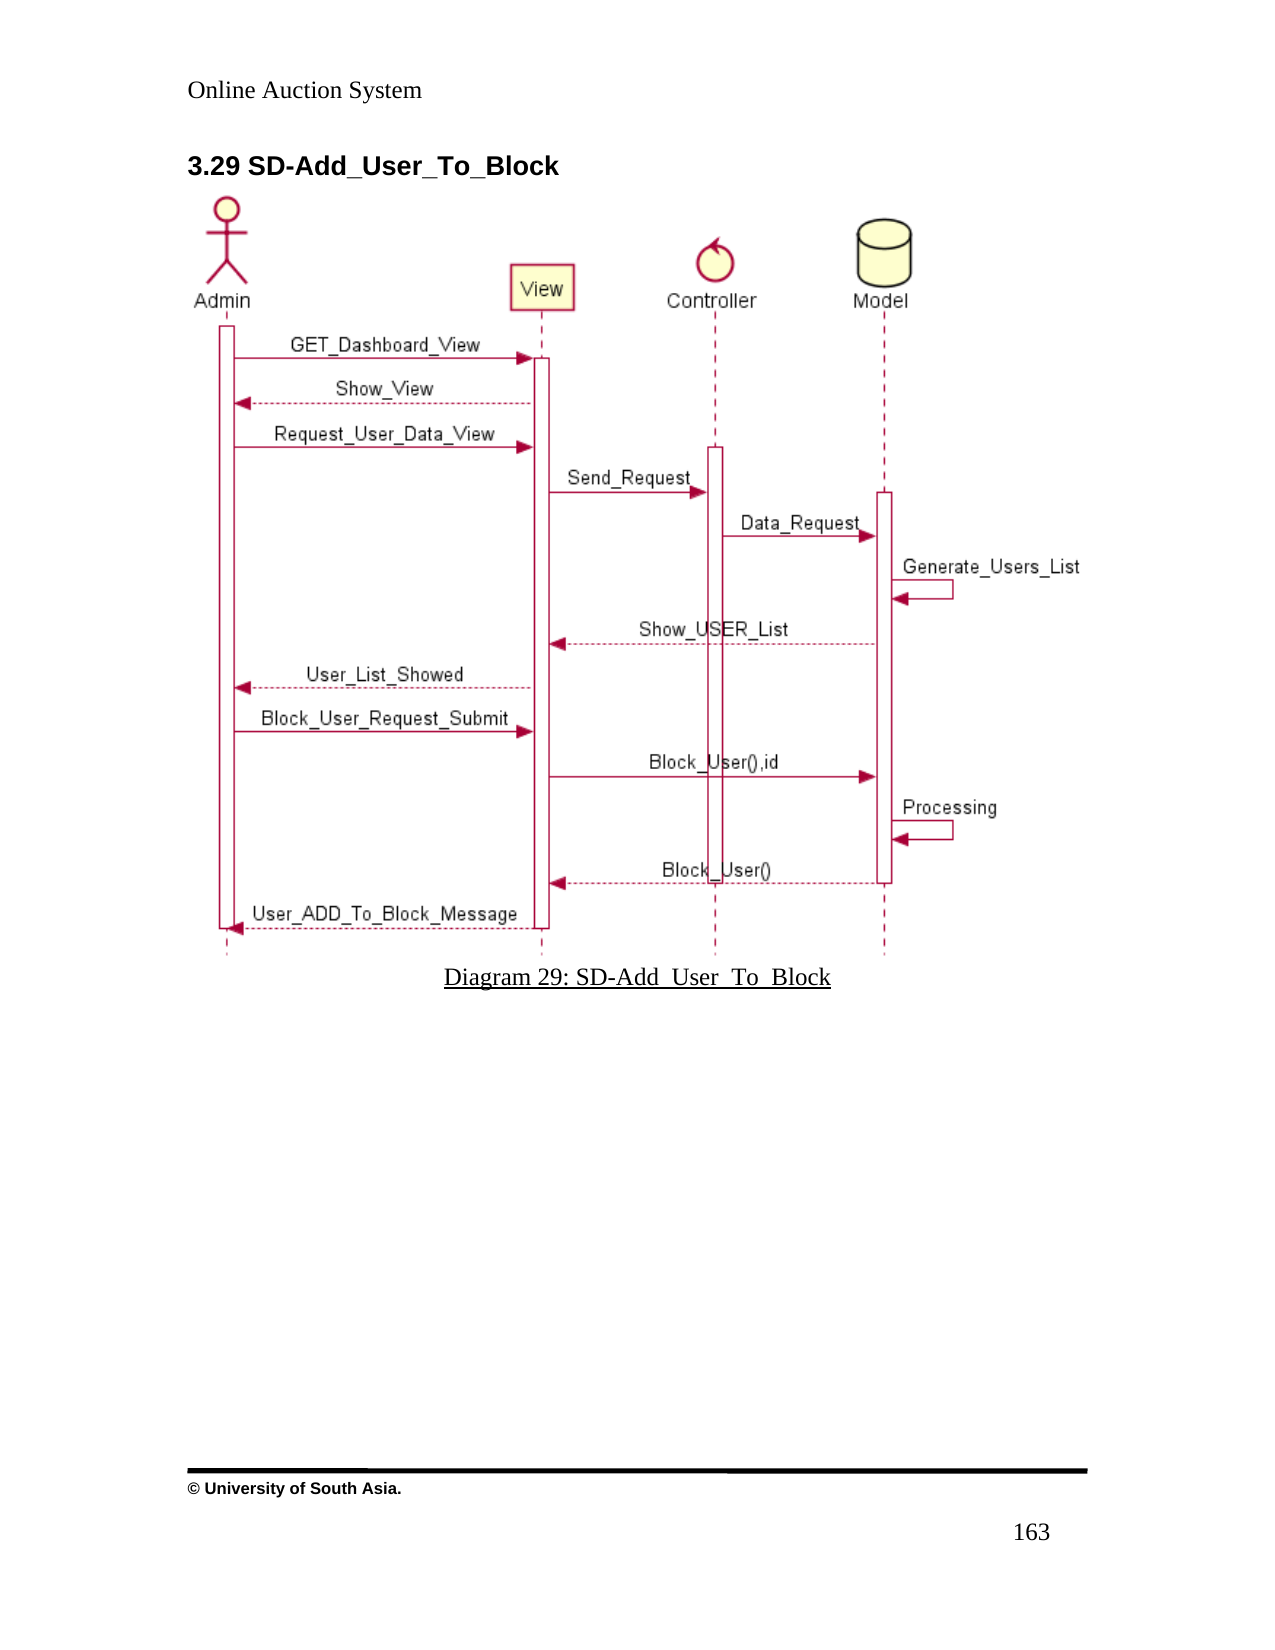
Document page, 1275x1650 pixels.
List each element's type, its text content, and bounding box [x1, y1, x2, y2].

picture [187, 187, 1088, 963]
text Diagram 29: SD-Add_User_To_Block [187, 963, 1087, 991]
subtitle 3.29 SD-Add_User_To_Block [187, 150, 1087, 181]
